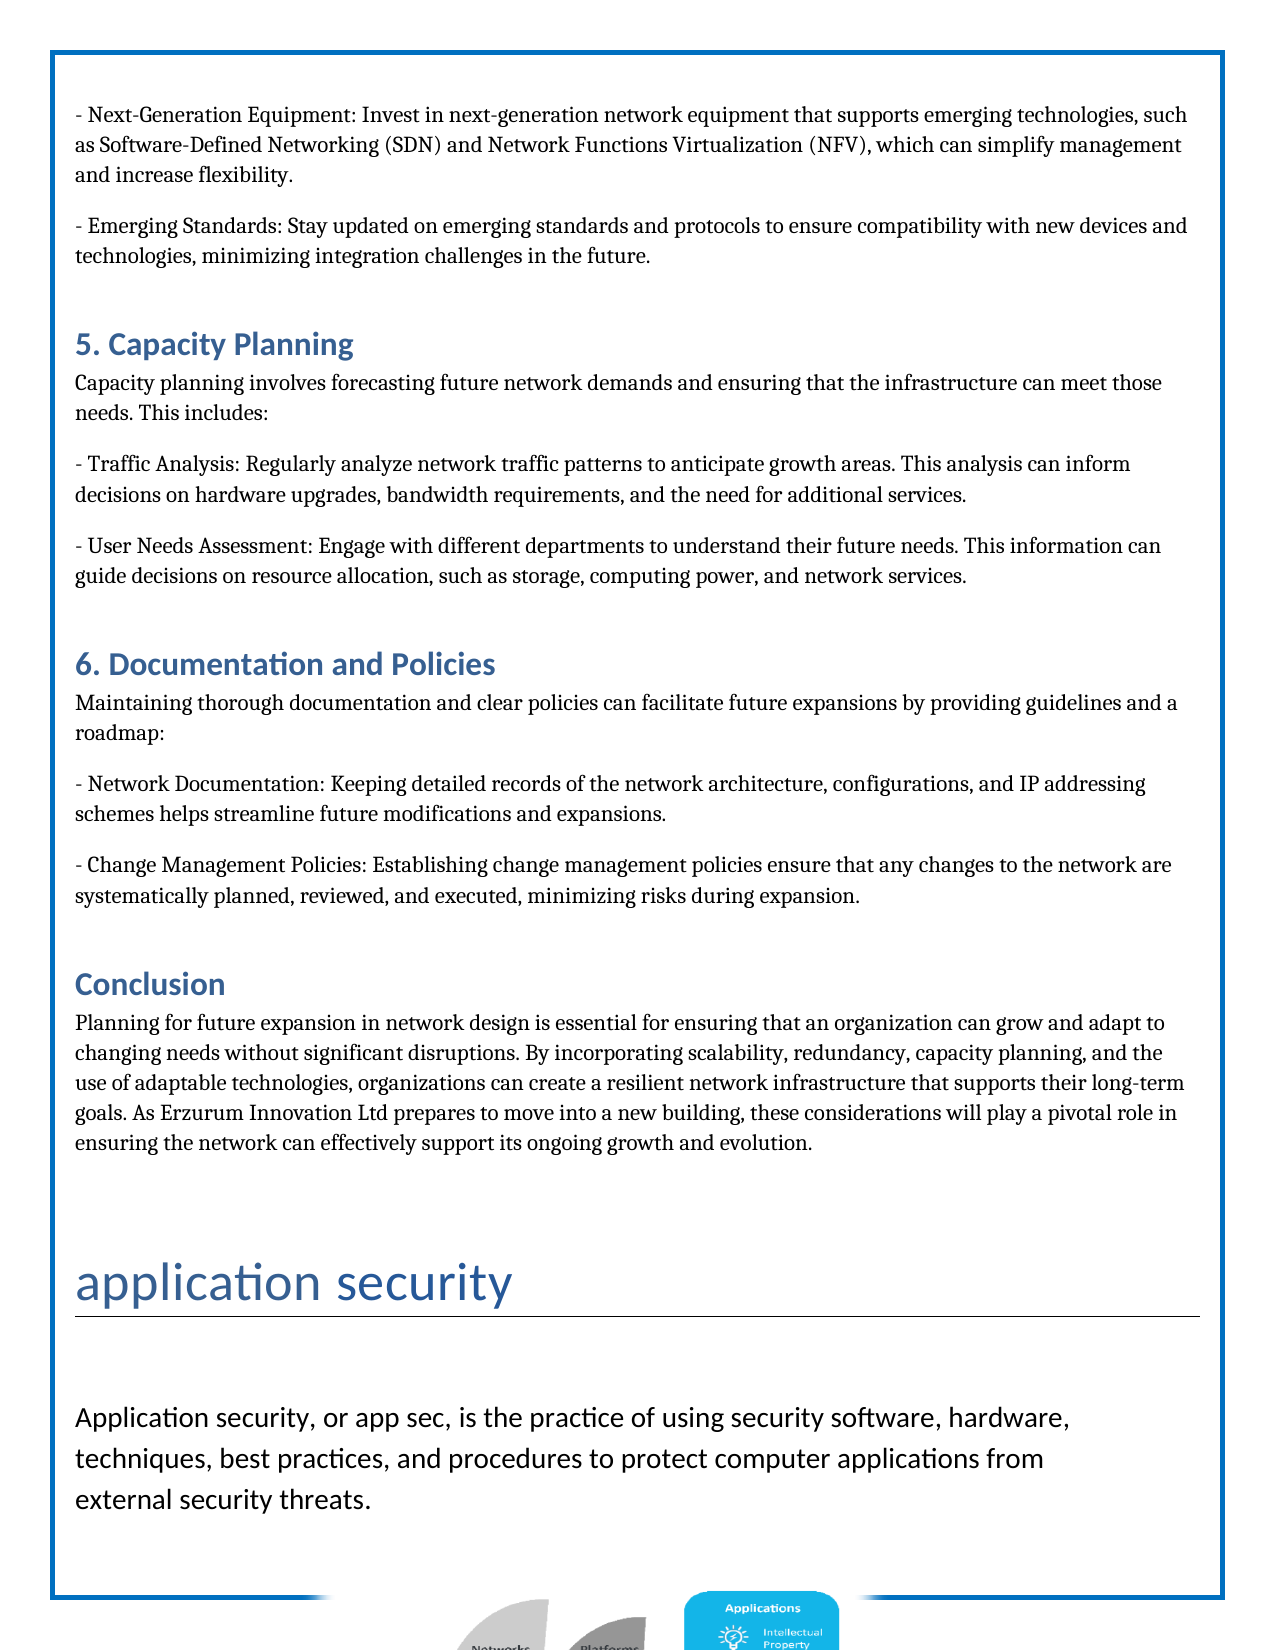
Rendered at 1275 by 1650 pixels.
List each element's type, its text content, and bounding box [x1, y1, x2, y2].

subtitle Conclusion [75, 963, 1200, 1003]
subtitle 6. Documentation and Policies [75, 643, 1200, 684]
text Capacity planning involves forecasting future network demands and ensuring that the infrastructure can meet those needs. This includes: [75, 370, 1200, 427]
text - Network Documentation: Keeping detailed records of the network architecture, configurations, and IP addressing schemes helps streamline future modifications and expansions. [75, 771, 1200, 827]
text Maintaining thorough documentation and clear policies can facilitate future expansions by providing guidelines and a roadmap: [75, 690, 1200, 746]
text - Emerging Standards: Stay updated on emerging standards and protocols to ensure compatibility with new devices and technologies, minimizing integration challenges in the future. [75, 213, 1200, 269]
picture [316, 1578, 874, 1650]
text - User Needs Assessment: Engage with different departments to understand their future needs. This information can guide decisions on resource allocation, such as storage, computing power, and network services. [75, 532, 1200, 589]
text - Next-Generation Equipment: Invest in next-generation network equipment that supports emerging technologies, such as Software-Defined Networking (SDN) and Network Functions Virtualization (NFV), which can simplify management and increase flexibility. [75, 101, 1200, 188]
text - Traffic Analysis: Regularly analyze network traffic patterns to anticipate growth areas. This analysis can inform decisions on hardware upgrades, bandwidth requirements, and the need for additional services. [75, 451, 1200, 508]
subtitle 5. Capacity Planning [75, 323, 1200, 364]
text Application security, or app sec, is the practice of using security software, hardware, techniques, best practices, and procedures to protect computer applications from external security threats. [75, 1399, 1200, 1517]
text Planning for future expansion in network design is essential for ensuring that an organization can grow and adapt to changing needs without significant disruptions. By incorporating scalability, redundancy, capacity planning, and the use of adaptable technologies, organizations can create a resilient network infrastructure that supports their long-term goals. As Erzurum Innovation Ltd prepares to move into a new building, these considerations will play a pivotal role in ensuring the network can effectively support its ongoing growth and evolution. [75, 1009, 1200, 1157]
text - Change Management Policies: Establishing change management policies ensure that any changes to the network are systematically planned, reviewed, and executed, minimizing risks during expansion. [75, 852, 1200, 909]
title application security [75, 1247, 1200, 1316]
